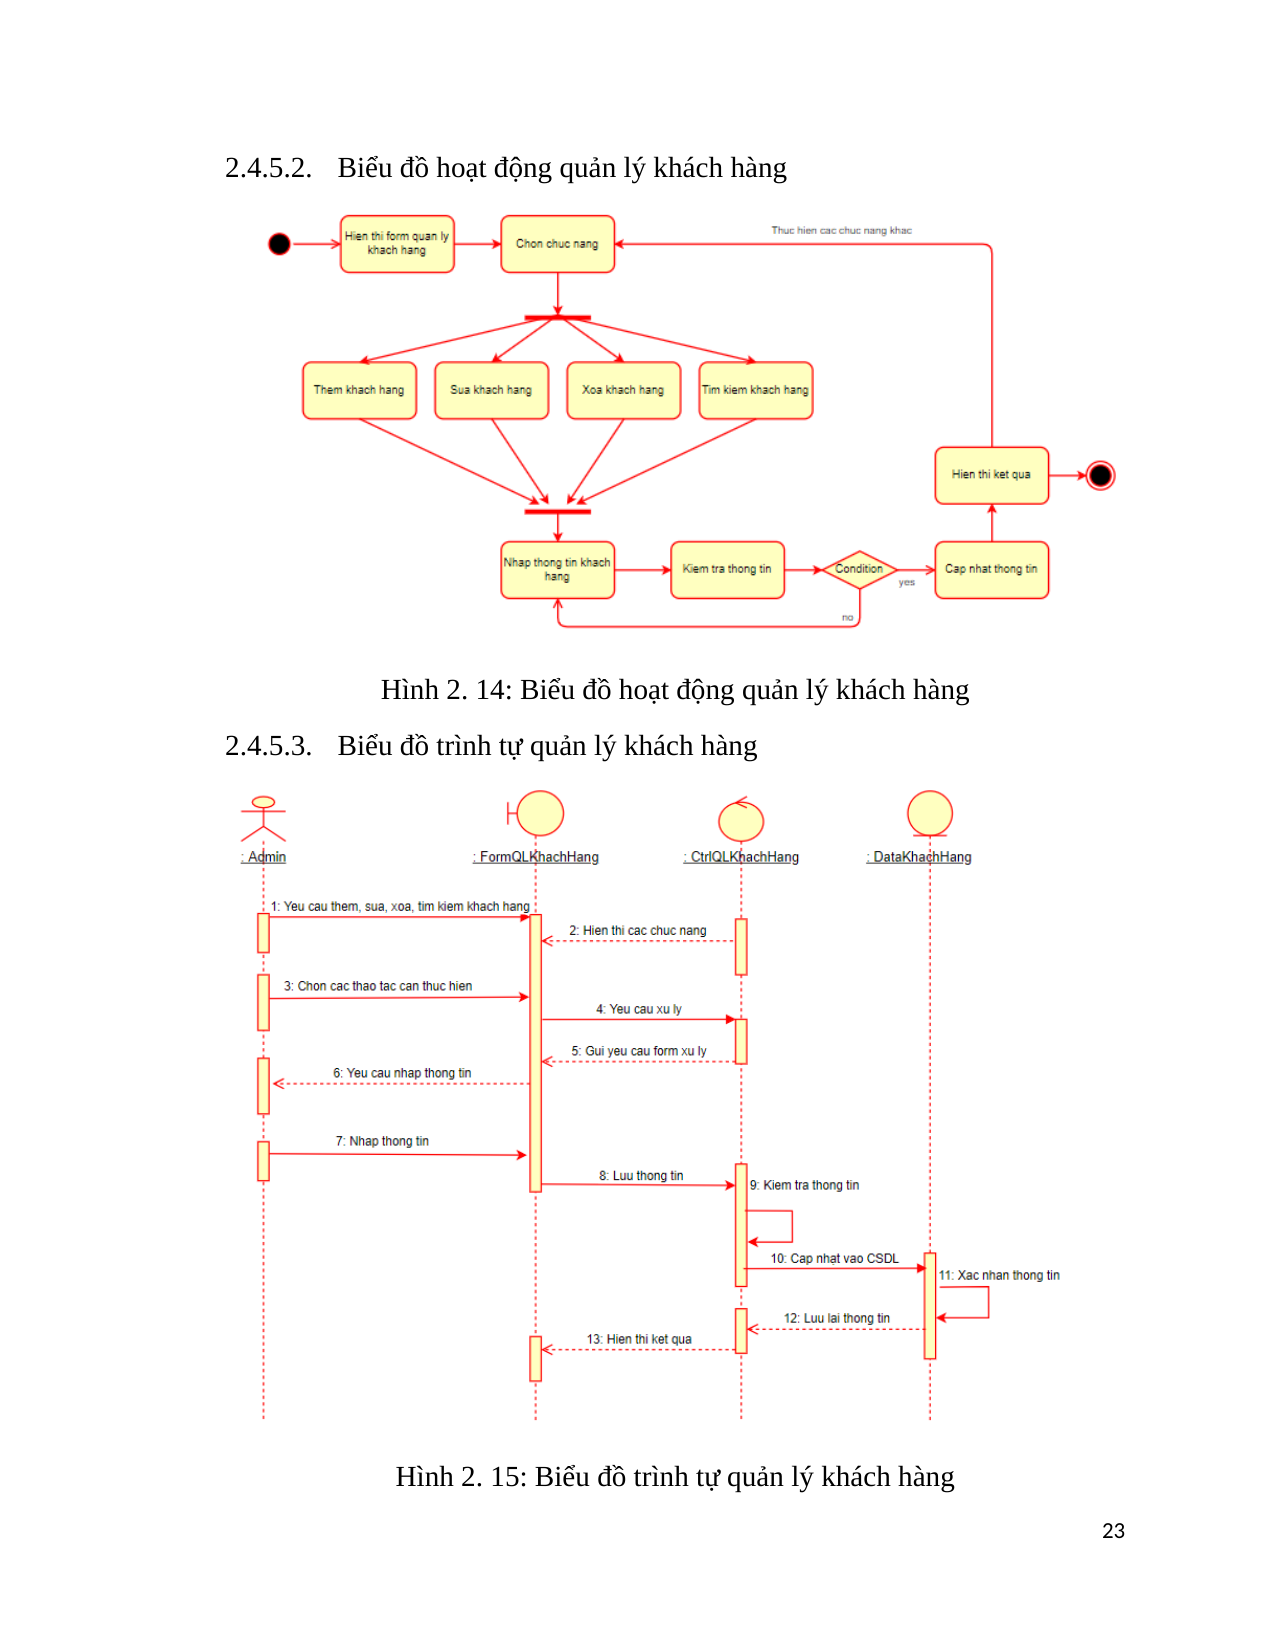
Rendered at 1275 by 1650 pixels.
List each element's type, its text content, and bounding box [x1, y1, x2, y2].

picture [225, 783, 1072, 1439]
picture [225, 206, 1125, 651]
text Hình 2. 14: Biểu đồ hoạt động quản lý khách hàng [225, 672, 1125, 705]
text Hình 2. 15: Biểu đồ trình tự quản lý khách hàng [225, 1459, 1125, 1493]
list Biểu đồ trình tự quản lý khách hàng [225, 728, 1125, 761]
list Biểu đồ hoạt động quản lý khách hàng [225, 150, 1125, 183]
